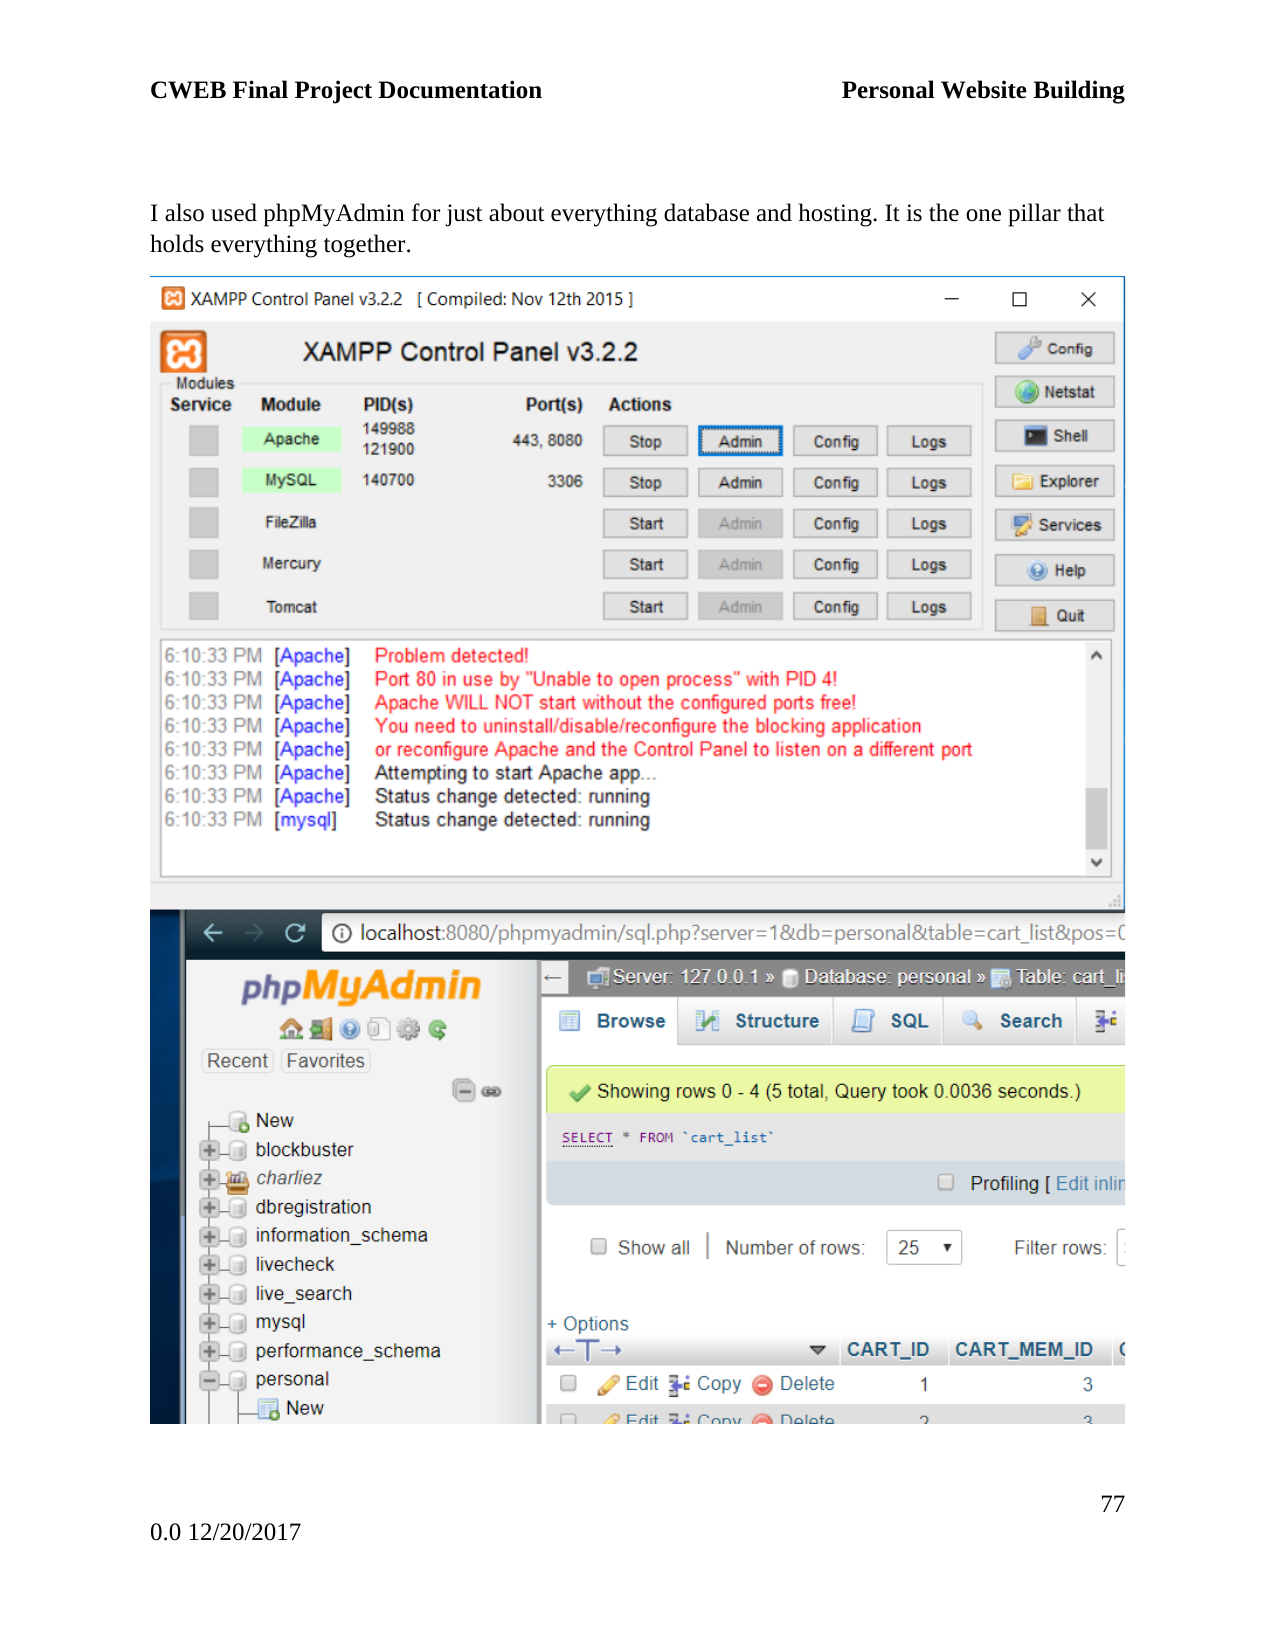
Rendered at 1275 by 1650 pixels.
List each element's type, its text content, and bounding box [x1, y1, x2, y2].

picture [150, 276, 1125, 1424]
text I also used phpMyAdmin for just about everything database and hosting. It is the one pillar that holds everything together. [150, 198, 1125, 257]
